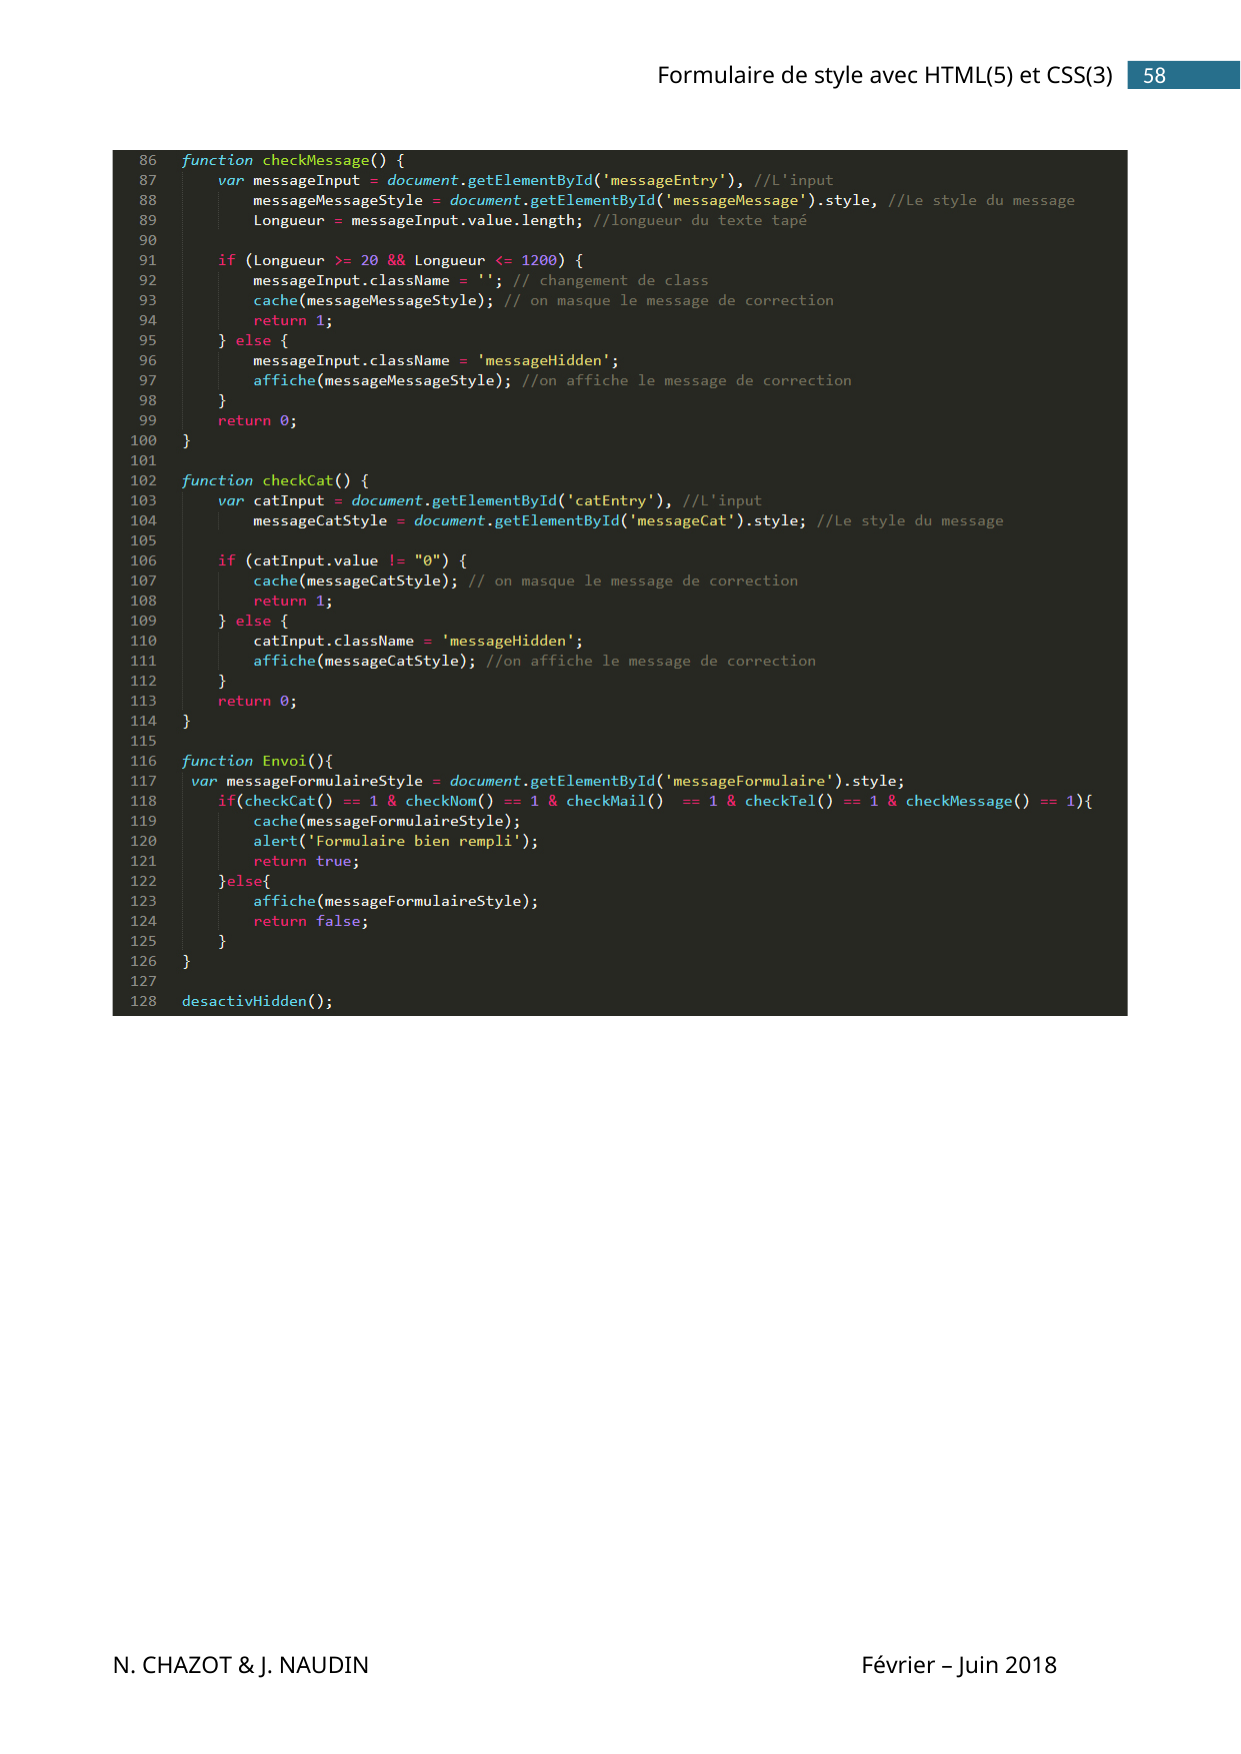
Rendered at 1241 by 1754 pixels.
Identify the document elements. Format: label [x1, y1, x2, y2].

picture [112, 150, 1128, 1016]
